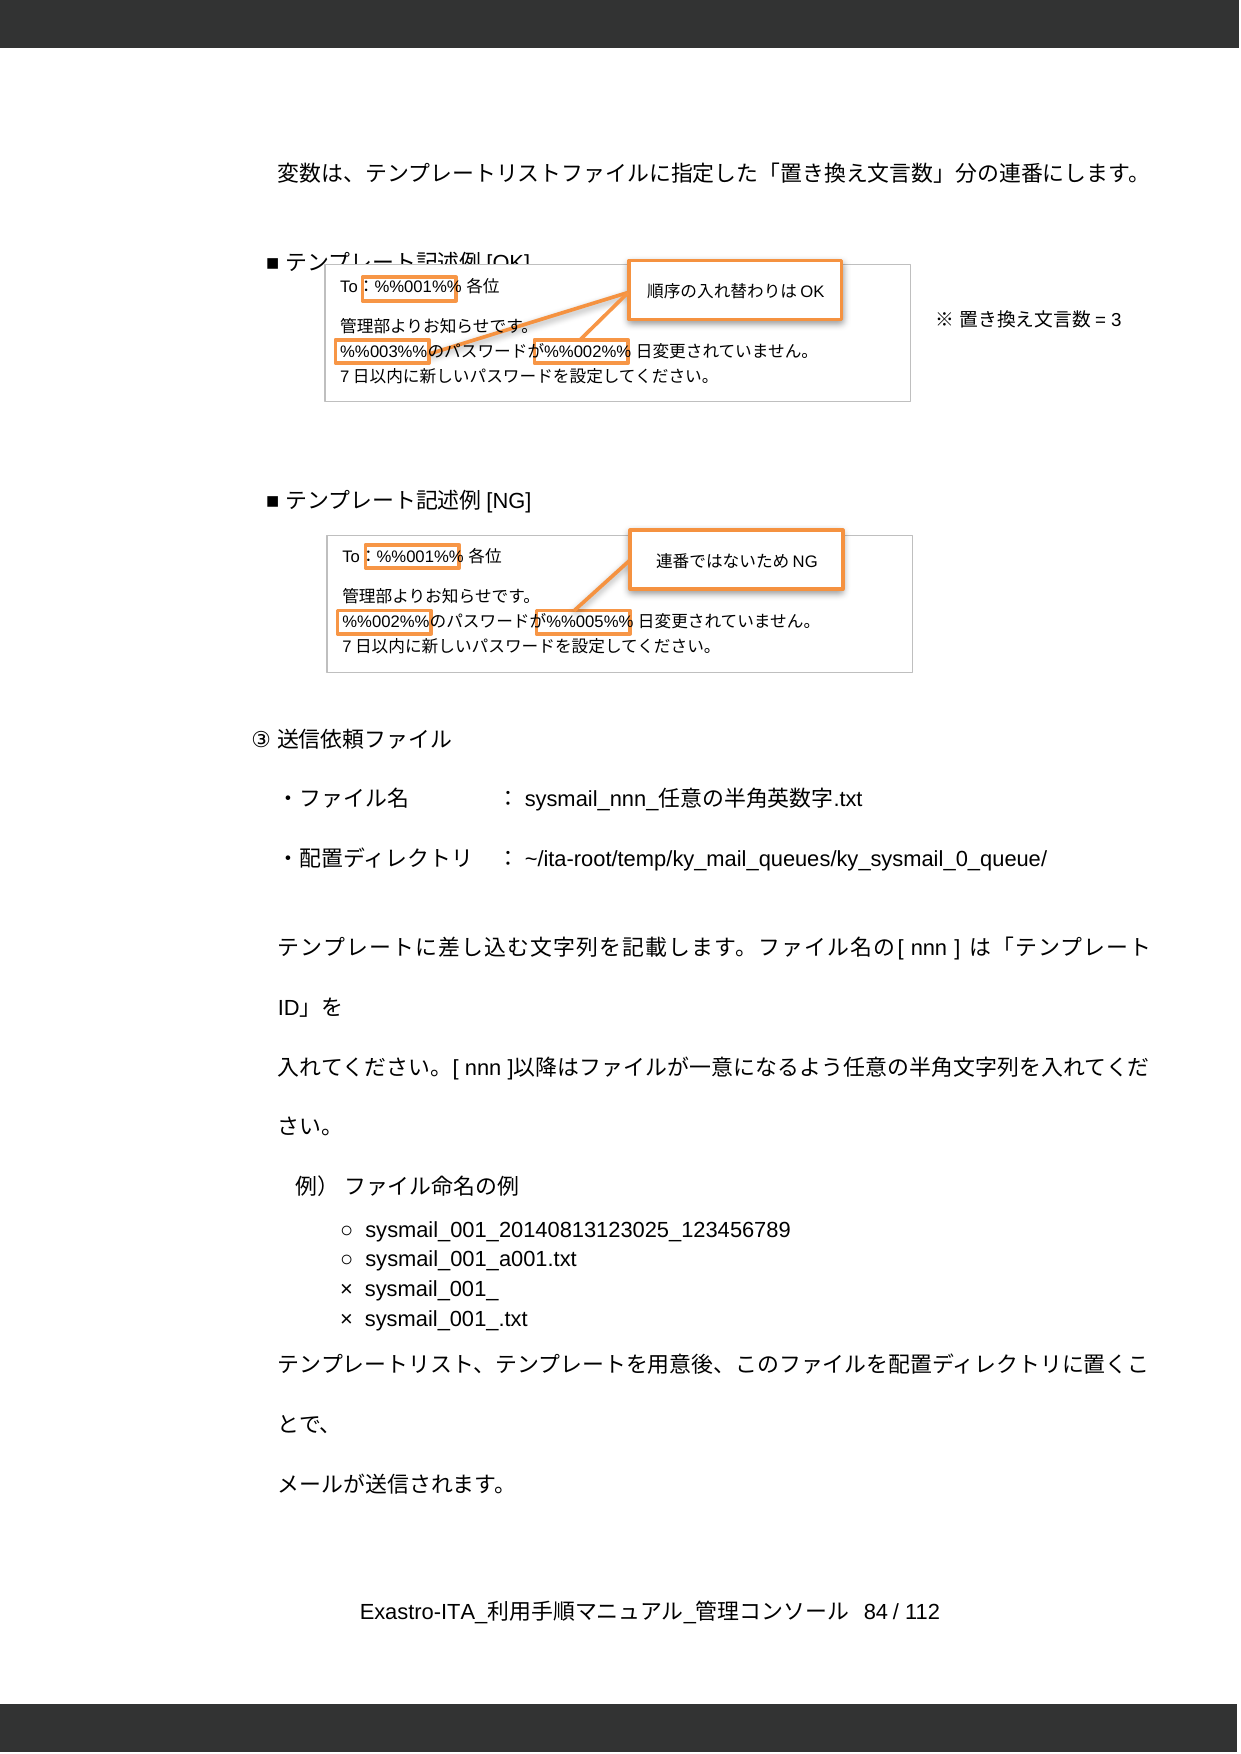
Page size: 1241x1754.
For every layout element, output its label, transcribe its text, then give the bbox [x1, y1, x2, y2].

text メールが送信されます。 [278, 1453, 1152, 1512]
picture [0, 0, 1239, 48]
text ○ sysmail_001_20140813123025_123456789 [278, 1214, 1152, 1244]
text ○ sysmail_001_a001.txt [278, 1244, 1152, 1274]
text 入れてください。[ nnn ]以降はファイルが一意になるよう任意の半角文字列を入れてください。 [278, 1036, 1152, 1155]
text 変数は、テンプレートリストファイルに指定した「置き換え文言数」分の連番にします。 [278, 142, 1152, 201]
text × sysmail_001_.txt [278, 1304, 1152, 1333]
picture [0, 1704, 1237, 1752]
text × sysmail_001_ [278, 1274, 1152, 1304]
text ■ テンプレート記述例 [NG] [266, 469, 1152, 529]
text ・ファイル名 ： sysmail_nnn_任意の半角英数字.txt [278, 767, 1152, 827]
text テンプレートに差し込む文字列を記載します。ファイル名の[ nnn ] は「テンプレートID」を [278, 916, 1152, 1036]
text テンプレートリスト、テンプレートを用意後、このファイルを配置ディレクトリに置くことで、 [278, 1333, 1152, 1453]
text 例） ファイル命名の例 [278, 1155, 1152, 1214]
text ■ テンプレート記述例 [OK] [266, 231, 1152, 291]
text ・配置ディレクトリ ： ~/ita-root/temp/ky_mail_queues/ky_sysmail_0_queue/ [278, 827, 1152, 916]
subtitle 送信依頼ファイル [251, 708, 1152, 767]
